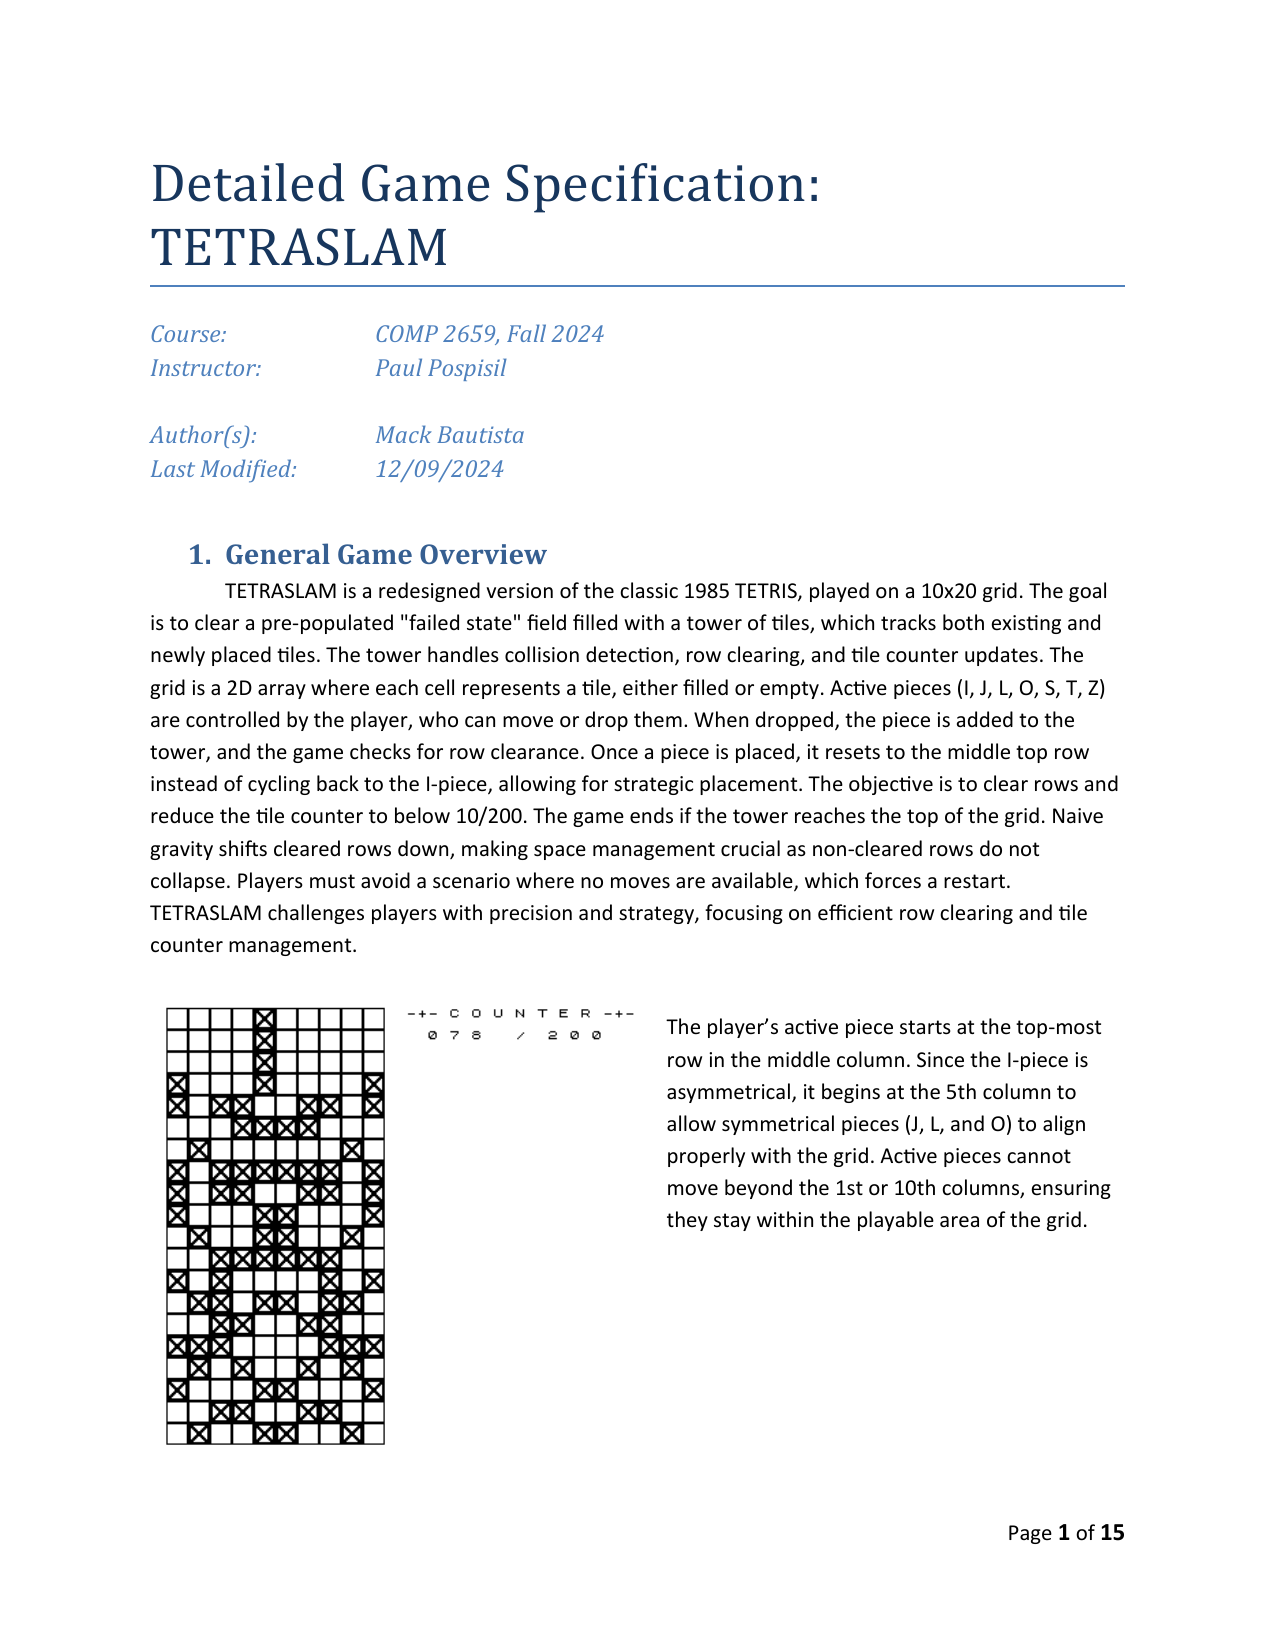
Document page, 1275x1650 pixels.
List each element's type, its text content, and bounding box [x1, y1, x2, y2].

subtitle Course: COMP 2659, Fall 2024 Instructor: Paul Pospisil Author(s): Mack Bautista Last Modified: 12/09/2024 [150, 319, 1125, 483]
text TETRASLAM is a redesigned version of the classic 1985 TETRIS, played on a 10x20 grid. The goal is to clear a pre-populated "failed state" field filled with a tower of tiles, which tracks both existing and newly placed tiles. The tower handles collision detection, row clearing, and tile counter updates. The grid is a 2D array where each cell represents a tile, either filled or empty. Active pieces (I, J, L, O, S, T, Z) are controlled by the player, who can move or drop them. When dropped, the piece is added to the tower, and the game checks for row clearance. Once a piece is placed, it resets to the middle top row instead of cycling back to the I-piece, allowing for strategic placement. The objective is to clear rows and reduce the tile counter to below 10/200. The game ends if the tower reaches the top of the grid. Naive gravity shifts cleared rows down, making space management crucial as non-cleared rows do not collapse. Players must avoid a scenario where no moves are available, which forces a restart. TETRASLAM challenges players with precision and strategy, focusing on efficient row clearing and tile counter management. [150, 576, 1125, 958]
subtitle The player’s active piece starts at the top-most row in the middle column. Since the I-piece is asymmetrical, it begins at the 5th column to allow symmetrical pieces (J, L, and O) to align properly with the grid. Active pieces cannot move beyond the 1st or 10th columns, ensuring they stay within the playable area of the grid. [648, 1012, 1125, 1234]
picture [150, 1002, 648, 1454]
title Detailed Game Specification: TETRASLAM [150, 150, 1125, 285]
subtitle General Game Overview [187, 537, 1125, 571]
